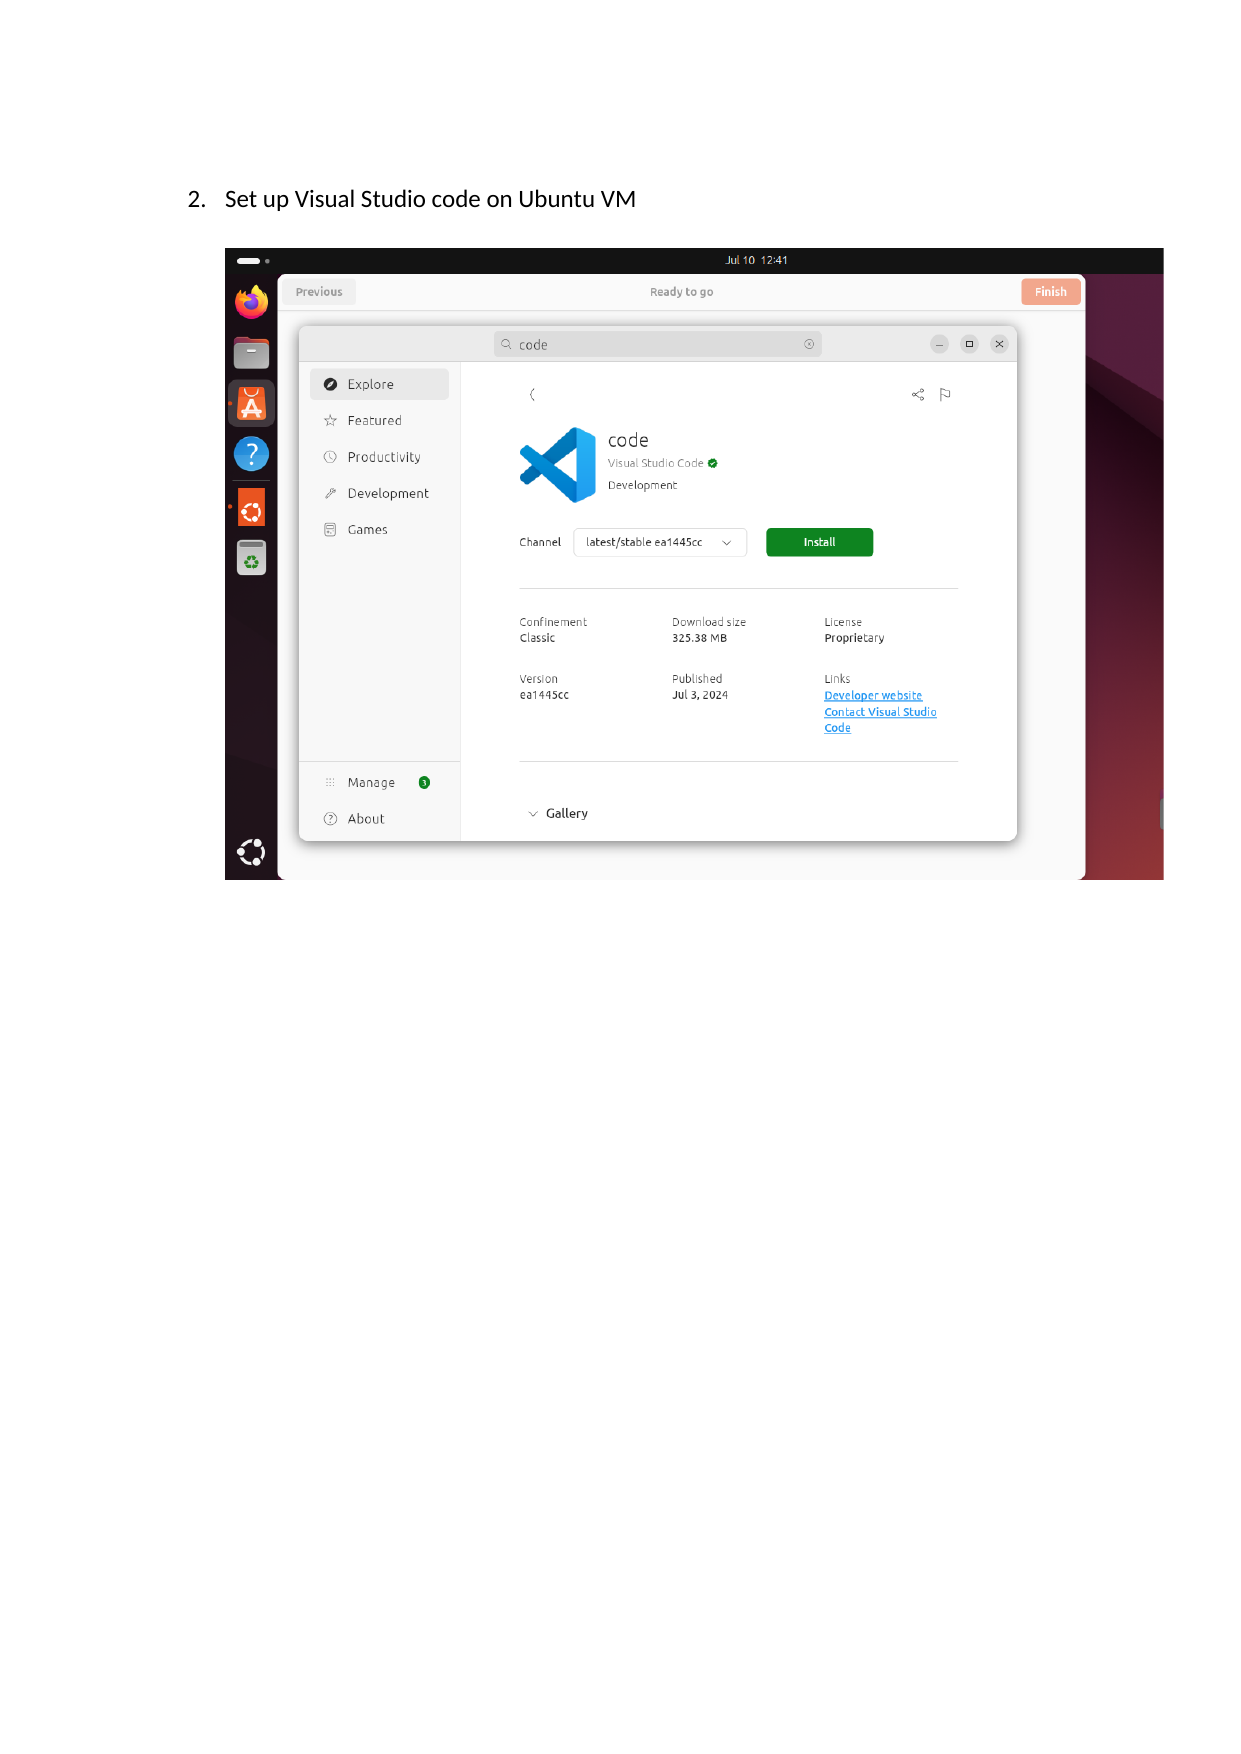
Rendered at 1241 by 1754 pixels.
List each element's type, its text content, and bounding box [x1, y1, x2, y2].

picture [225, 248, 1164, 880]
list Set up Visual Studio code on Ubuntu VM [187, 183, 1090, 213]
